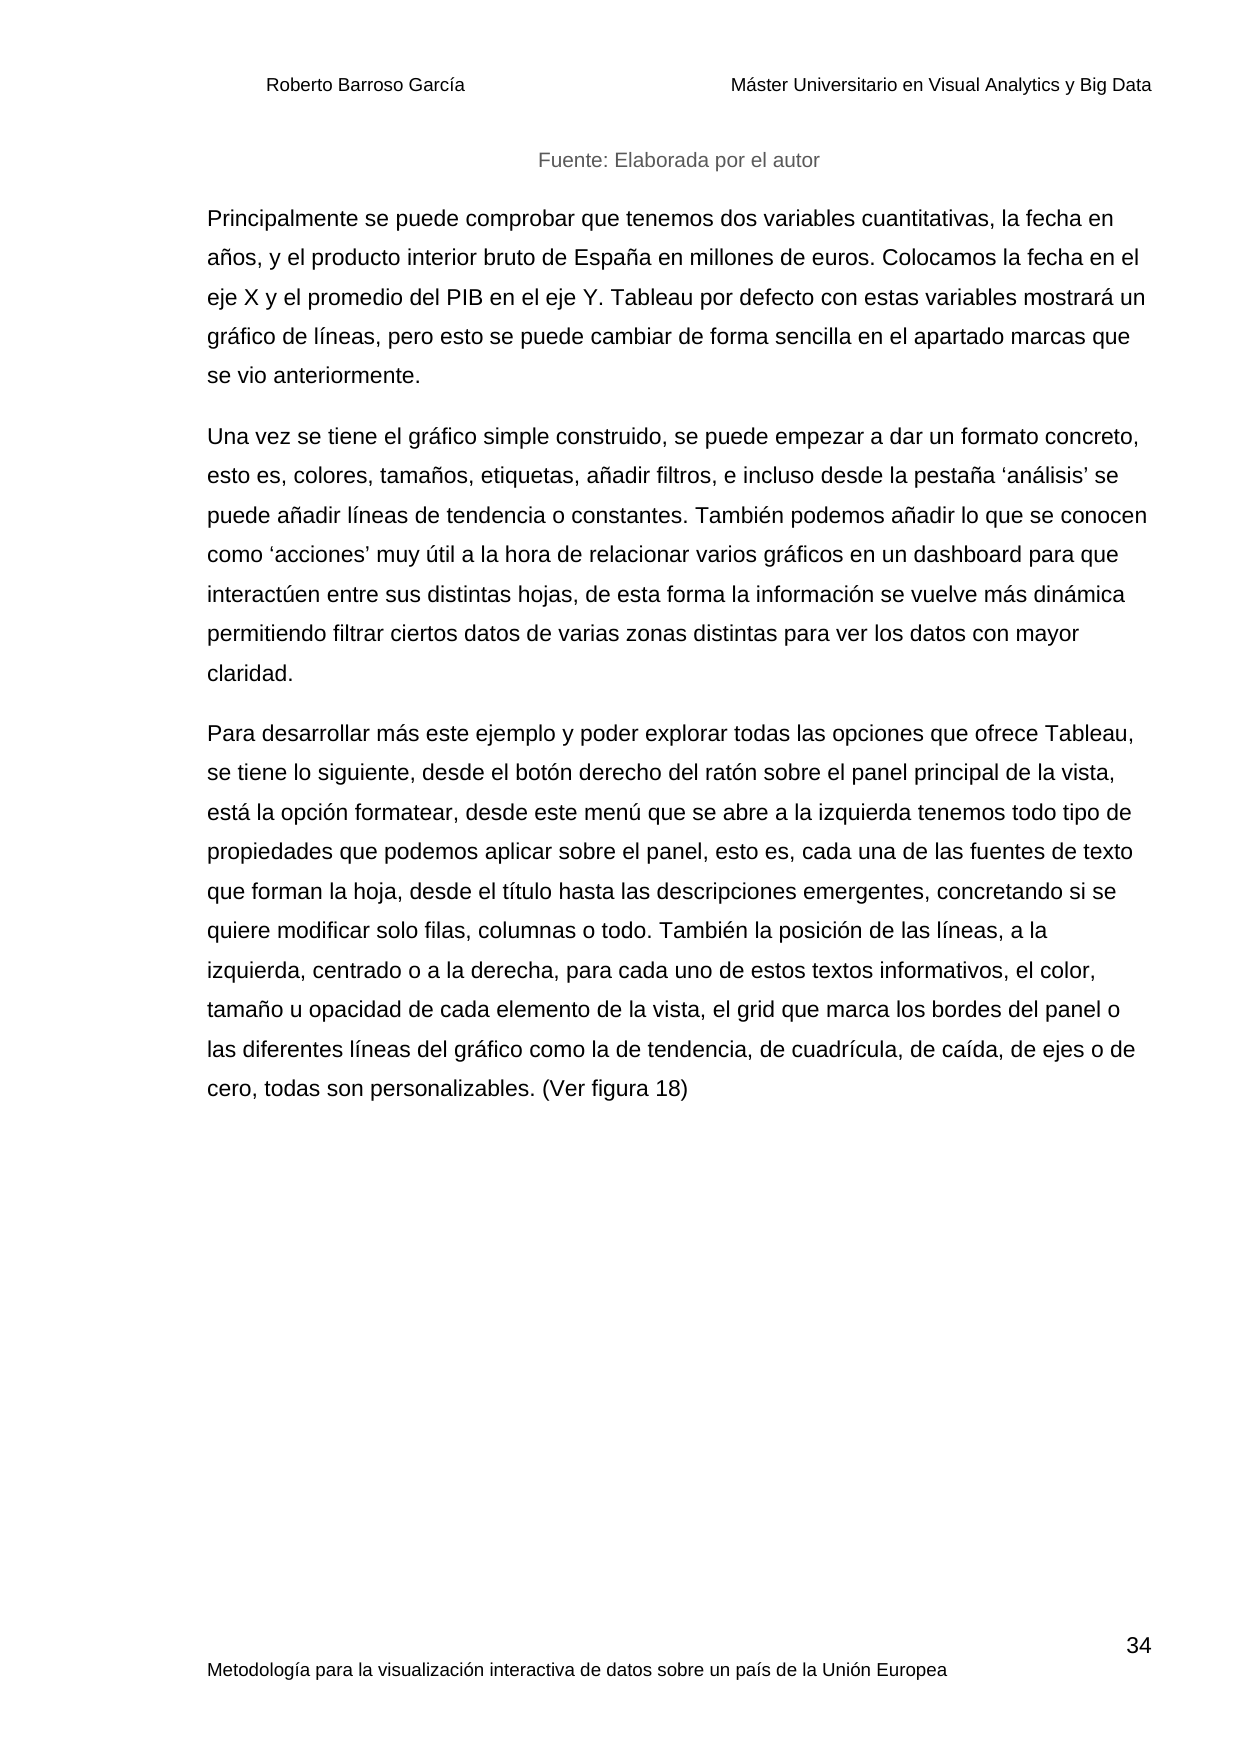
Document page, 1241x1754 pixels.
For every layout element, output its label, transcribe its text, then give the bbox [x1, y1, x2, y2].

text Principalmente se puede comprobar que tenemos dos variables cuantitativas, la fecha en años, y el producto interior bruto de España en millones de euros. Colocamos la fecha en el eje X y el promedio del PIB en el eje Y. Tableau por defecto con estas variables mostrará un gráfico de líneas, pero esto se puede cambiar de forma sencilla en el apartado marcas que se vio anteriormente. [207, 204, 1152, 389]
text Fuente: Elaborada por el autor [207, 148, 1152, 172]
text Una vez se tiene el gráfico simple construido, se puede empezar a dar un formato concreto, esto es, colores, tamaños, etiquetas, añadir filtros, e incluso desde la pestaña ‘análisis’ se puede añadir líneas de tendencia o constantes. También podemos añadir lo que se conocen como ‘acciones’ muy útil a la hora de relacionar varios gráficos en un dashboard para que interactúen entre sus distintas hojas, de esta forma la información se vuelve más dinámica permitiendo filtrar ciertos datos de varias zonas distintas para ver los datos con mayor claridad. [207, 423, 1152, 686]
text Para desarrollar más este ejemplo y poder explorar todas las opciones que ofrece Tableau, se tiene lo siguiente, desde el botón derecho del ratón sobre el panel principal de la vista, está la opción formatear, desde este menú que se abre a la izquierda tenemos todo tipo de propiedades que podemos aplicar sobre el panel, esto es, cada una de las fuentes de texto que forman la hoja, desde el título hasta las descripciones emergentes, concretando si se quiere modificar solo filas, columnas o todo. También la posición de las líneas, a la izquierda, centrado o a la derecha, para cada uno de estos textos informativos, el color, tamaño u opacidad de cada elemento de la vista, el grid que marca los bordes del panel o las diferentes líneas del gráfico como la de tendencia, de cuadrícula, de caída, de ejes o de cero, todas son personalizables. (Ver figura 18) [207, 720, 1152, 1102]
